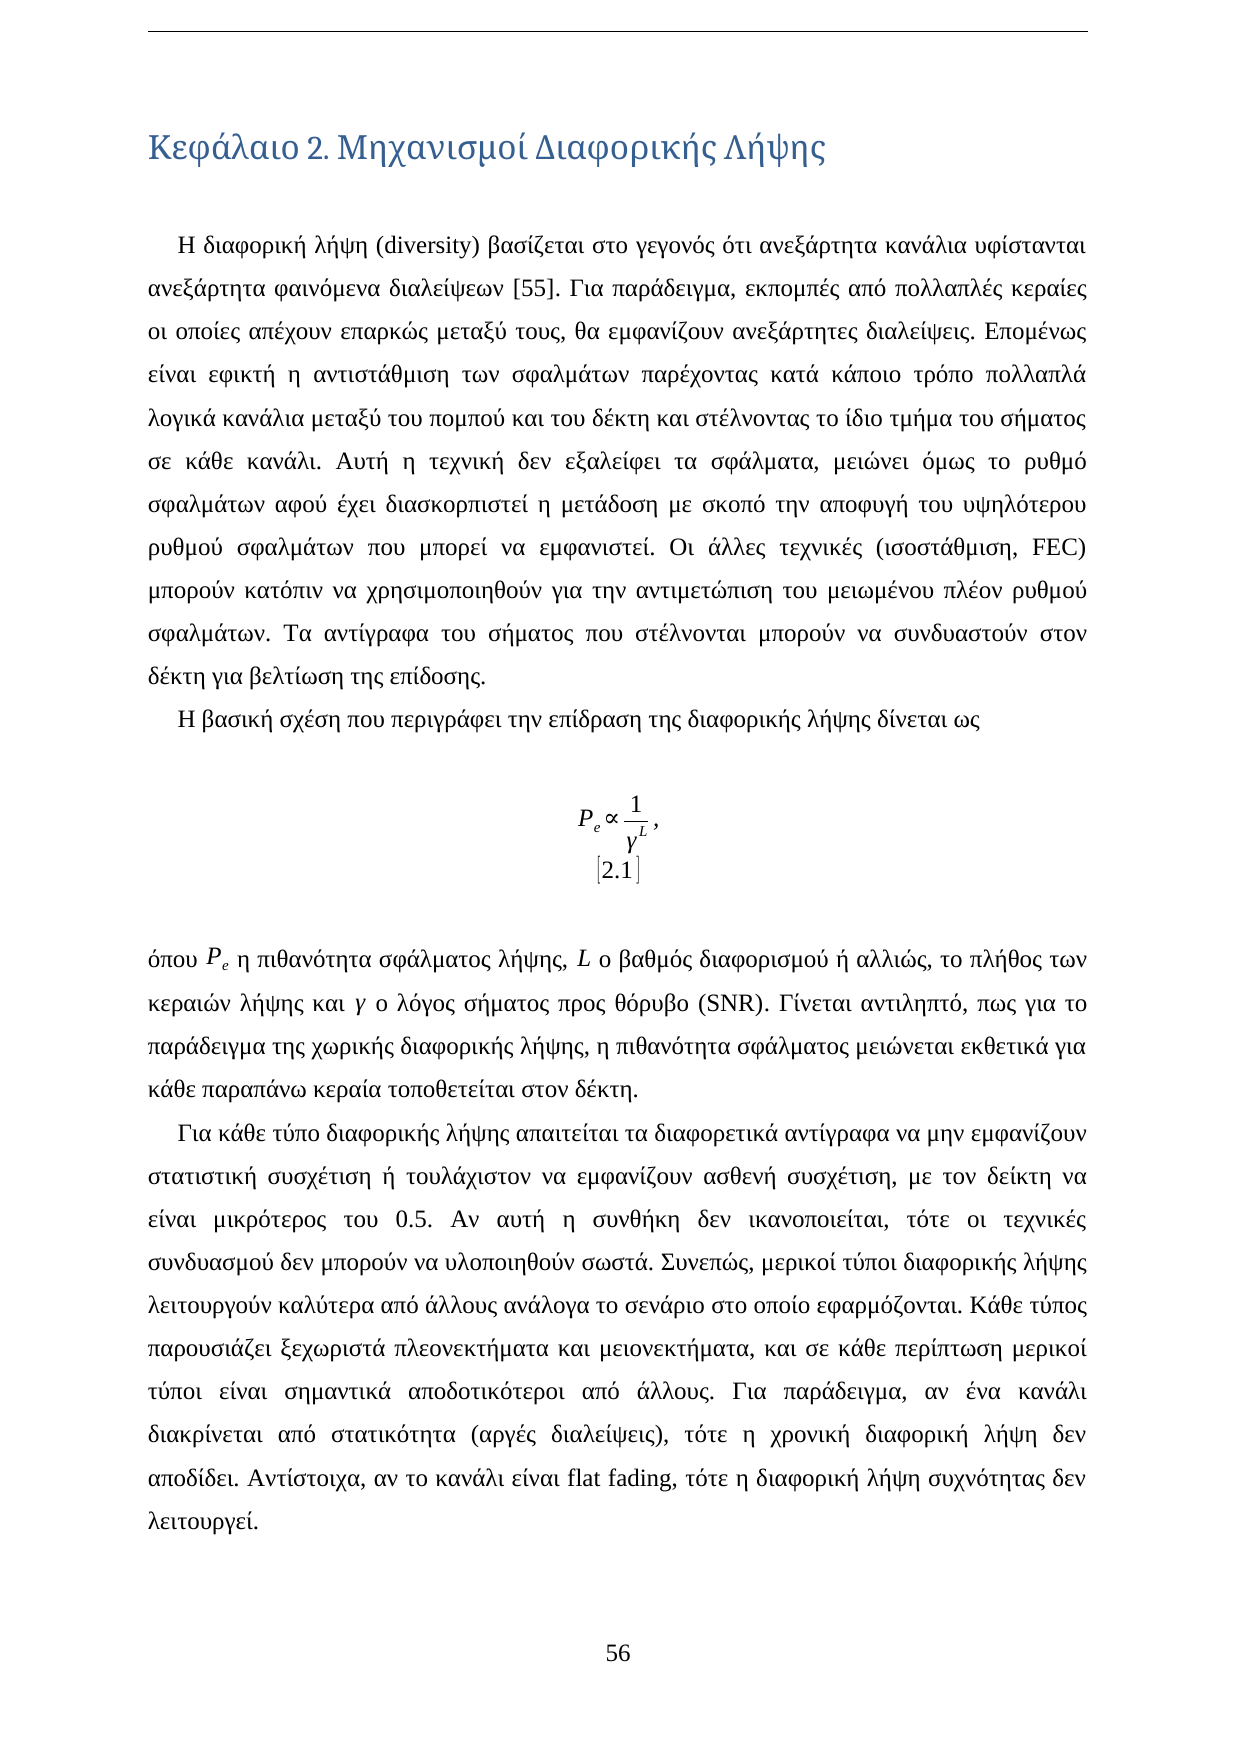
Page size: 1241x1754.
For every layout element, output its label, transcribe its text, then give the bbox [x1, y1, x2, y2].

subtitle Κεφάλαιο 2. Μηχανισμοί Διαφορικής Λήψης [148, 129, 1088, 168]
text όπου η πιθανότητα σφάλματος λήψης, ο βαθμός διαφορισμού ή αλλιώς, το πλήθος των κεραιών λήψης και ο λόγος σήματος προς θόρυβο (SNR). Γίνεται αντιληπτό, πως για το παράδειγμα της χωρικής διαφορικής λήψης, η πιθανότητα σφάλματος μειώνεται εκθετικά για κάθε παραπάνω κεραία τοποθετείται στον δέκτη. [148, 942, 1088, 1103]
text Η βασική σχέση που περιγράφει την επίδραση της διαφορικής λήψης δίνεται ως [148, 704, 1088, 733]
text Για κάθε τύπο διαφορικής λήψης απαιτείται τα διαφορετικά αντίγραφα να μην εμφανίζουν στατιστική συσχέτιση ή τουλάχιστον να εμφανίζουν ασθενή συσχέτιση, με τον δείκτη να είναι μικρότερος του 0.5. Αν αυτή η συνθήκη δεν ικανοποιείται, τότε οι τεχνικές συνδυασμού δεν μπορούν να υλοποιηθούν σωστά. Συνεπώς, μερικοί τύποι διαφορικής λήψης λειτουργούν καλύτερα από άλλους ανάλογα το σενάριο στο οποίο εφαρμόζονται. Κάθε τύπος παρουσιάζει ξεχωριστά πλεονεκτήματα και μειονεκτήματα, και σε κάθε περίπτωση μερικοί τύποι είναι σημαντικά αποδοτικότεροι από άλλους. Για παράδειγμα, αν ένα κανάλι διακρίνεται από στατικότητα (αργές διαλείψεις), τότε η χρονική διαφορική λήψη δεν αποδίδει. Αντίστοιχα, αν το κανάλι είναι flat fading, τότε η διαφορική λήψη συχνότητας δεν λειτουργεί. [148, 1118, 1088, 1534]
text Η διαφορική λήψη (diversity) βασίζεται στο γεγονός ότι ανεξάρτητα κανάλια υφίστανται ανεξάρτητα φαινόμενα διαλείψεων. Για παράδειγμα, εκπομπές από πολλαπλές κεραίες οι οποίες απέχουν επαρκώς μεταξύ τους, θα εμφανίζουν ανεξάρτητες διαλείψεις. Επομένως είναι εφικτή η αντιστάθμιση των σφαλμάτων παρέχοντας κατά κάποιο τρόπο πολλαπλά λογικά κανάλια μεταξύ του πομπού και του δέκτη και στέλνοντας το ίδιο τμήμα του σήματος σε κάθε κανάλι. Αυτή η τεχνική δεν εξαλείφει τα σφάλματα, μειώνει όμως το ρυθμό σφαλμάτων αφού έχει διασκορπιστεί η μετάδοση με σκοπό την αποφυγή του υψηλότερου ρυθμού σφαλμάτων που μπορεί να εμφανιστεί. Οι άλλες τεχνικές (ισοστάθμιση, FEC) μπορούν κατόπιν να χρησιμοποιηθούν για την αντιμετώπιση του μειωμένου πλέον ρυθμού σφαλμάτων. Τα αντίγραφα του σήματος που στέλνονται μπορούν να συνδυαστούν στον δέκτη για βελτίωση της επίδοσης. [148, 230, 1088, 690]
